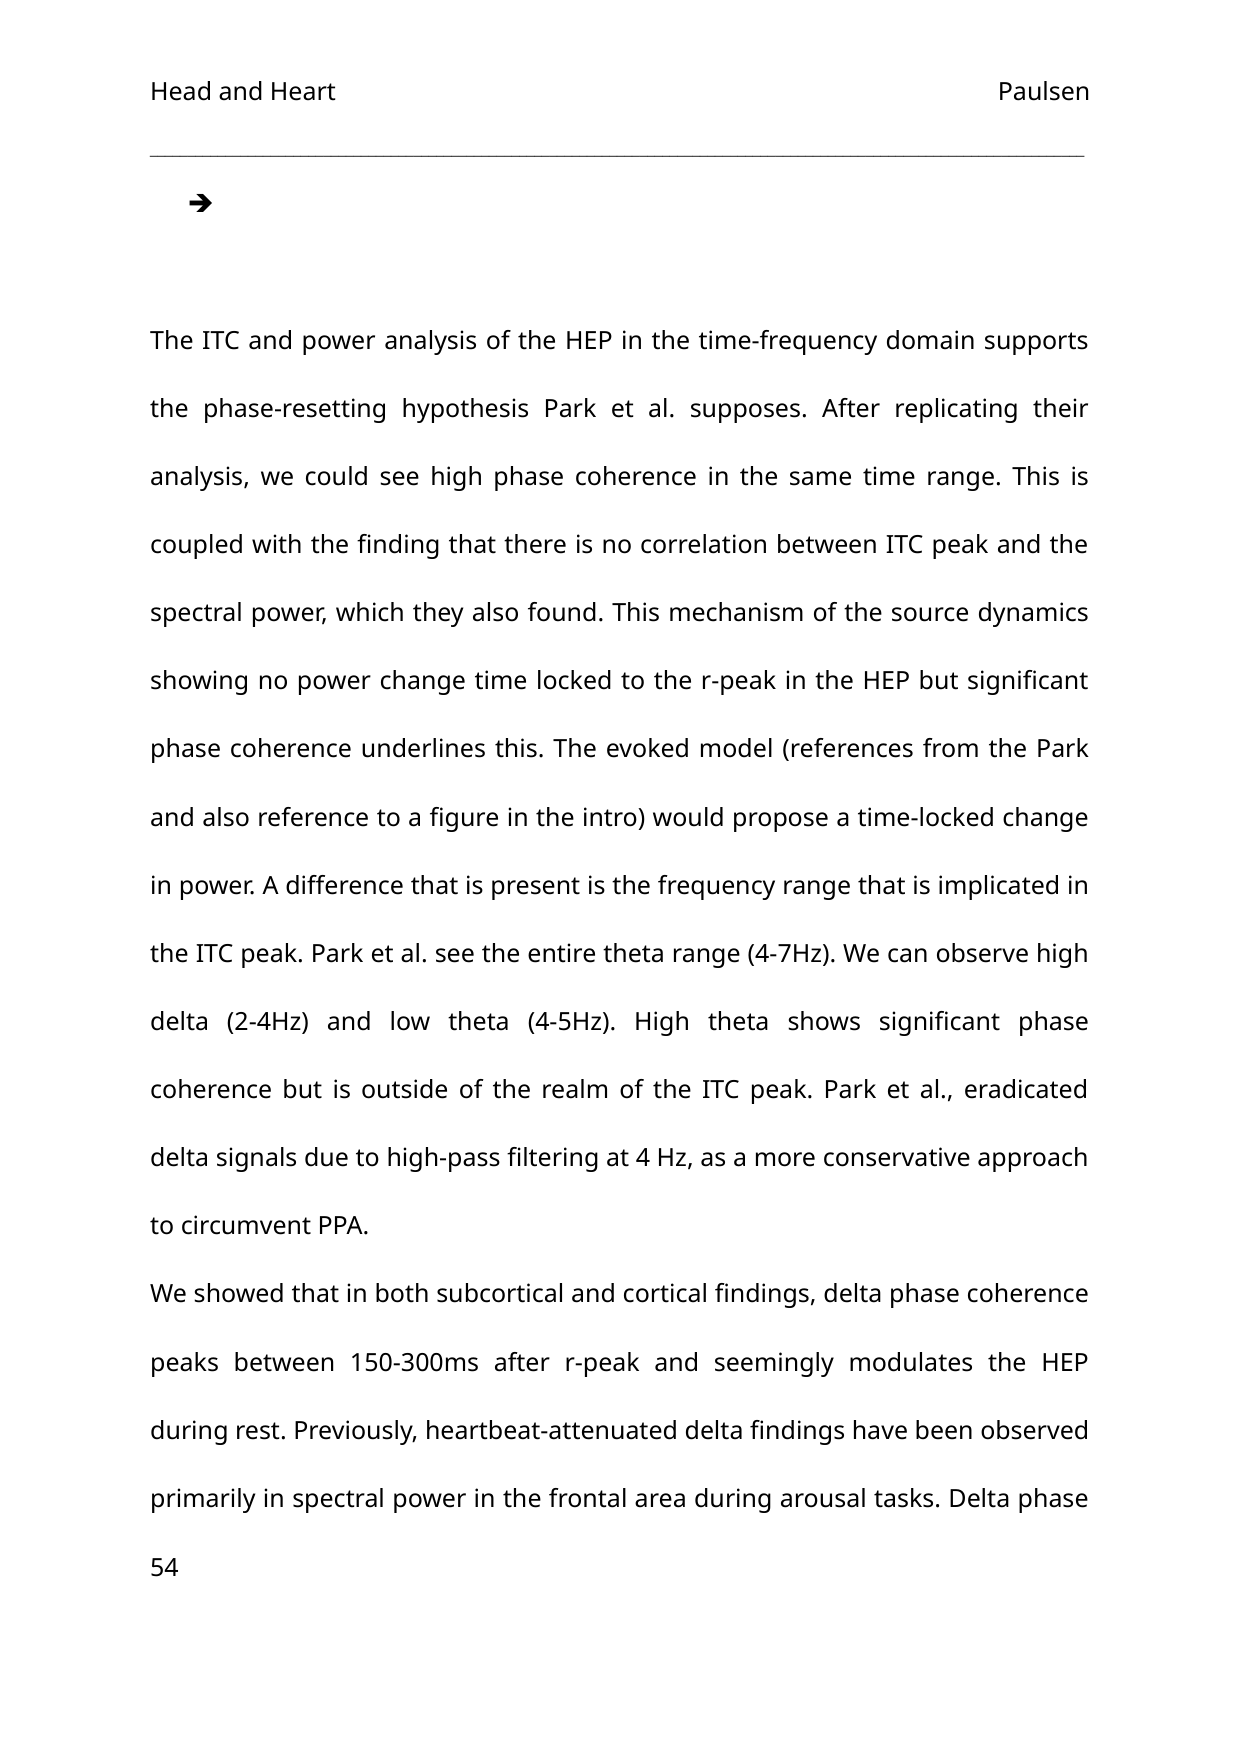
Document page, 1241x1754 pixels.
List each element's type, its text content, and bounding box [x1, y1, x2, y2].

text The ITC and power analysis of the HEP in the time-frequency domain supports the phase-resetting hypothesis Park et al. supposes. After replicating their analysis, we could see high phase coherence in the same time range. This is coupled with the finding that there is no correlation between ITC peak and the spectral power, which they also found. This mechanism of the source dynamics showing no power change time locked to the r-peak in the HEP but significant phase coherence underlines this. The evoked model (references from the Park and also reference to a figure in the intro) would propose a time-locked change in power. A difference that is present is the frequency range that is implicated in the ITC peak. Park et al. see the entire theta range (4-7Hz). We can observe high delta (2-4Hz) and low theta (4-5Hz). High theta shows significant phase coherence but is outside of the realm of the ITC peak. Park et al., eradicated delta signals due to high-pass filtering at 4 Hz, as a more conservative approach to circumvent PPA. [150, 322, 1090, 1242]
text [150, 1276, 1090, 1514]
